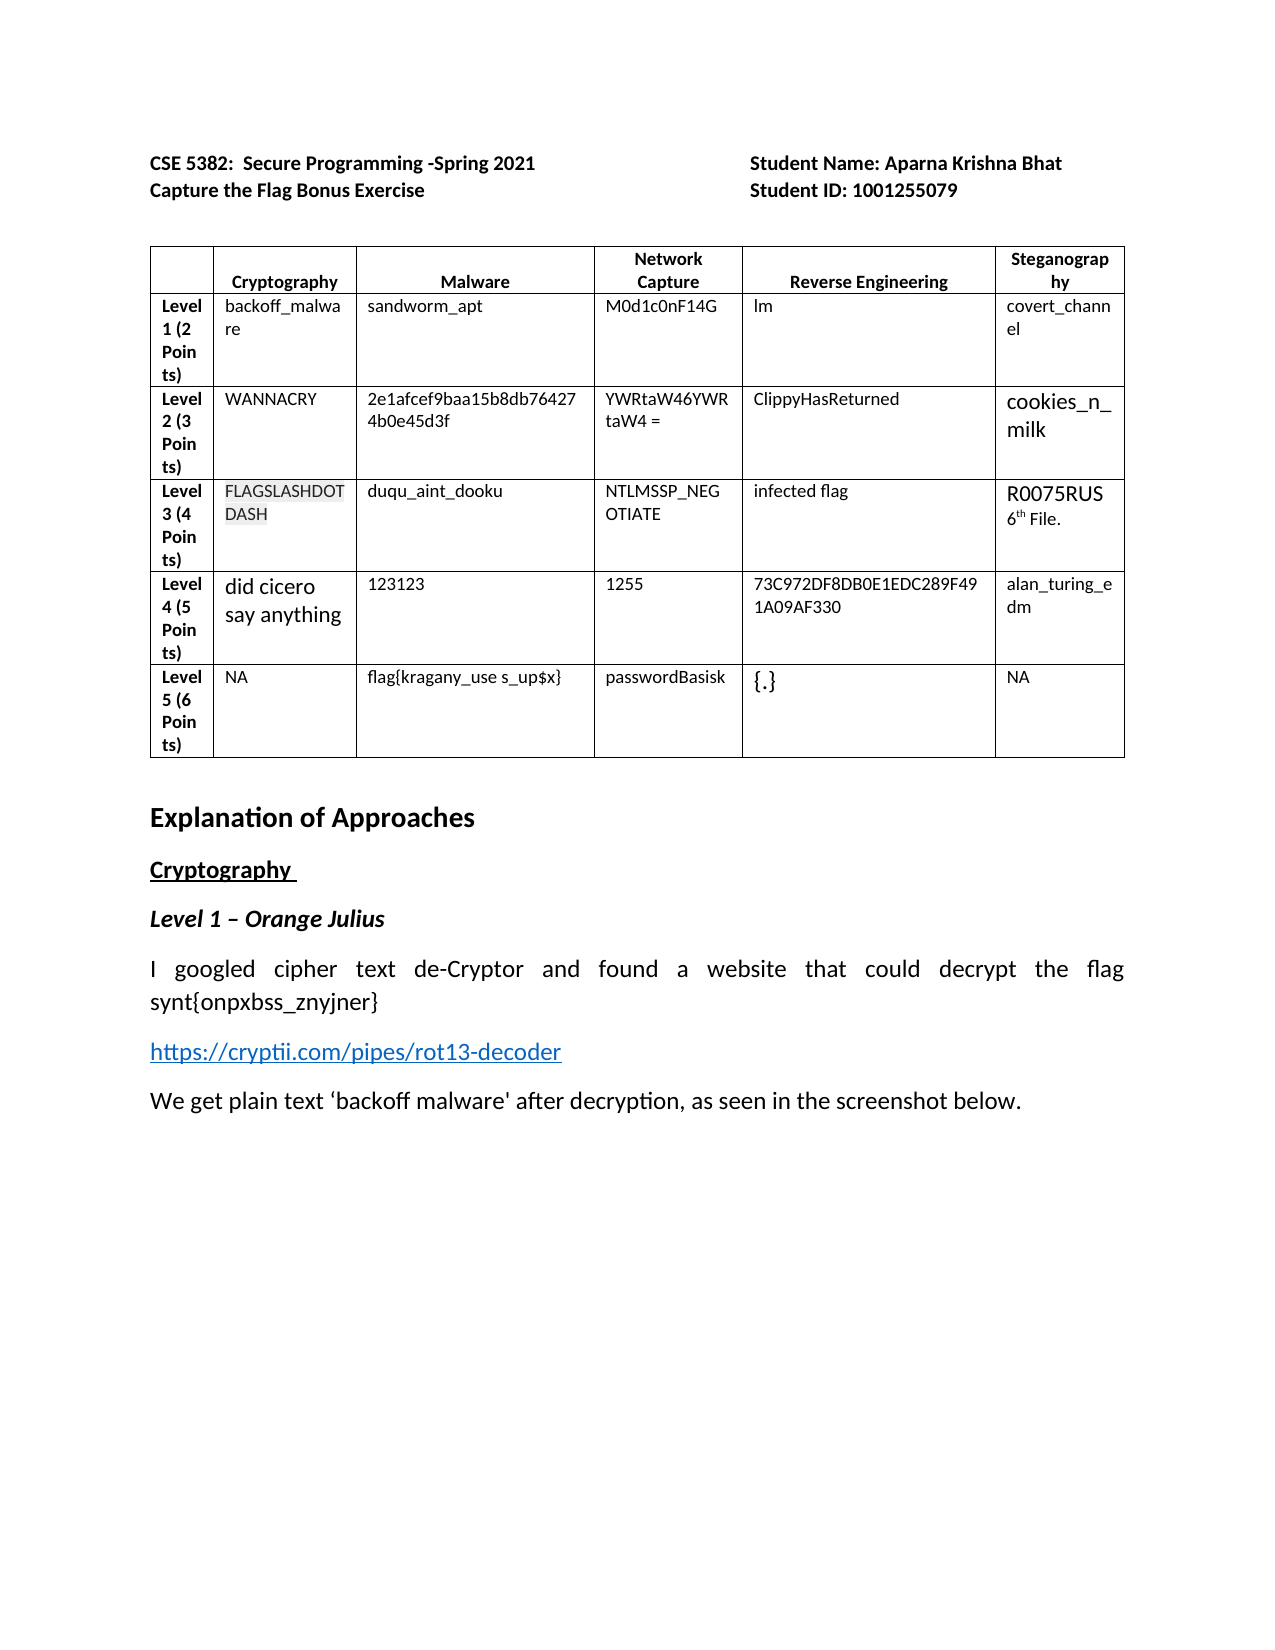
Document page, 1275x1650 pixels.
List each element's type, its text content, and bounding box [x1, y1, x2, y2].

table_cell 1255 [595, 572, 742, 664]
table_header [151, 247, 213, 293]
table_cell M0d1c0nF14G [595, 294, 742, 386]
table_cell NA [214, 665, 356, 757]
table_cell WANNACRY [214, 387, 356, 478]
text Explanation of Approaches [150, 799, 1125, 834]
table_cell 73C972DF8DB0E1EDC289F491A09AF330 [743, 572, 995, 664]
text I googled cipher text de-Cryptor and found a website that could decrypt the flag synt{onpxbss_znyjner} [150, 953, 1125, 1017]
table_cell Level 1 (2 Points) [151, 294, 213, 386]
table_cell sandworm_apt [357, 294, 594, 386]
table_header Network Capture [595, 247, 742, 293]
table_cell Level 2 (3 Points) [151, 387, 213, 478]
table_cell Level 3 (4 Points) [151, 480, 213, 571]
table_header Cryptography [214, 247, 356, 293]
table_cell duqu_aint_dooku [357, 480, 594, 571]
table_cell Level 5 (6 Points) [151, 665, 213, 757]
table_cell flag{kragany_use s_up$x} [357, 665, 594, 757]
table_cell backoff_malware [214, 294, 356, 386]
table_header Reverse Engineering [743, 247, 995, 293]
table_cell lm [743, 294, 995, 386]
table_header Steganography [996, 247, 1124, 293]
text CSE 5382: Secure Programming -Spring 2021 Student Name: Aparna Krishna Bhat [150, 150, 1125, 175]
text Level 1 – Orange Julius [150, 904, 1125, 934]
table_header Malware [357, 247, 594, 293]
table_cell passwordBasisk [595, 665, 742, 757]
table_cell alan_turing_edm [996, 572, 1124, 664]
table_cell cookies_n_milk [996, 387, 1124, 478]
table_cell R0075RUS 6th File. [996, 480, 1124, 571]
table_cell YWRtaW46YWRtaW4 = [595, 387, 742, 478]
table_cell FLAGSLASHDOTDASH [214, 480, 356, 571]
table_cell {.} [743, 665, 995, 757]
table_cell infected flag [743, 480, 995, 571]
table_cell Level 4 (5 Points) [151, 572, 213, 664]
table_cell 123123 [357, 572, 594, 664]
table_cell NTLMSSP_NEGOTIATE [595, 480, 742, 571]
text https://cryptii.com/pipes/rot13-decoder [150, 1036, 1125, 1066]
table_cell covert_channel [996, 294, 1124, 386]
table_cell did cicero say anything [214, 572, 356, 664]
text Cryptography [150, 854, 1125, 884]
table_cell ClippyHasReturned [743, 387, 995, 478]
table_cell 2e1afcef9baa15b8db764274b0e45d3f [357, 387, 594, 478]
text We get plain text ‘backoff malware' after decryption, as seen in the screenshot below. [150, 1085, 1125, 1116]
table_cell NA [996, 665, 1124, 757]
text Capture the Flag Bonus Exercise Student ID: 1001255079 [150, 177, 1125, 203]
